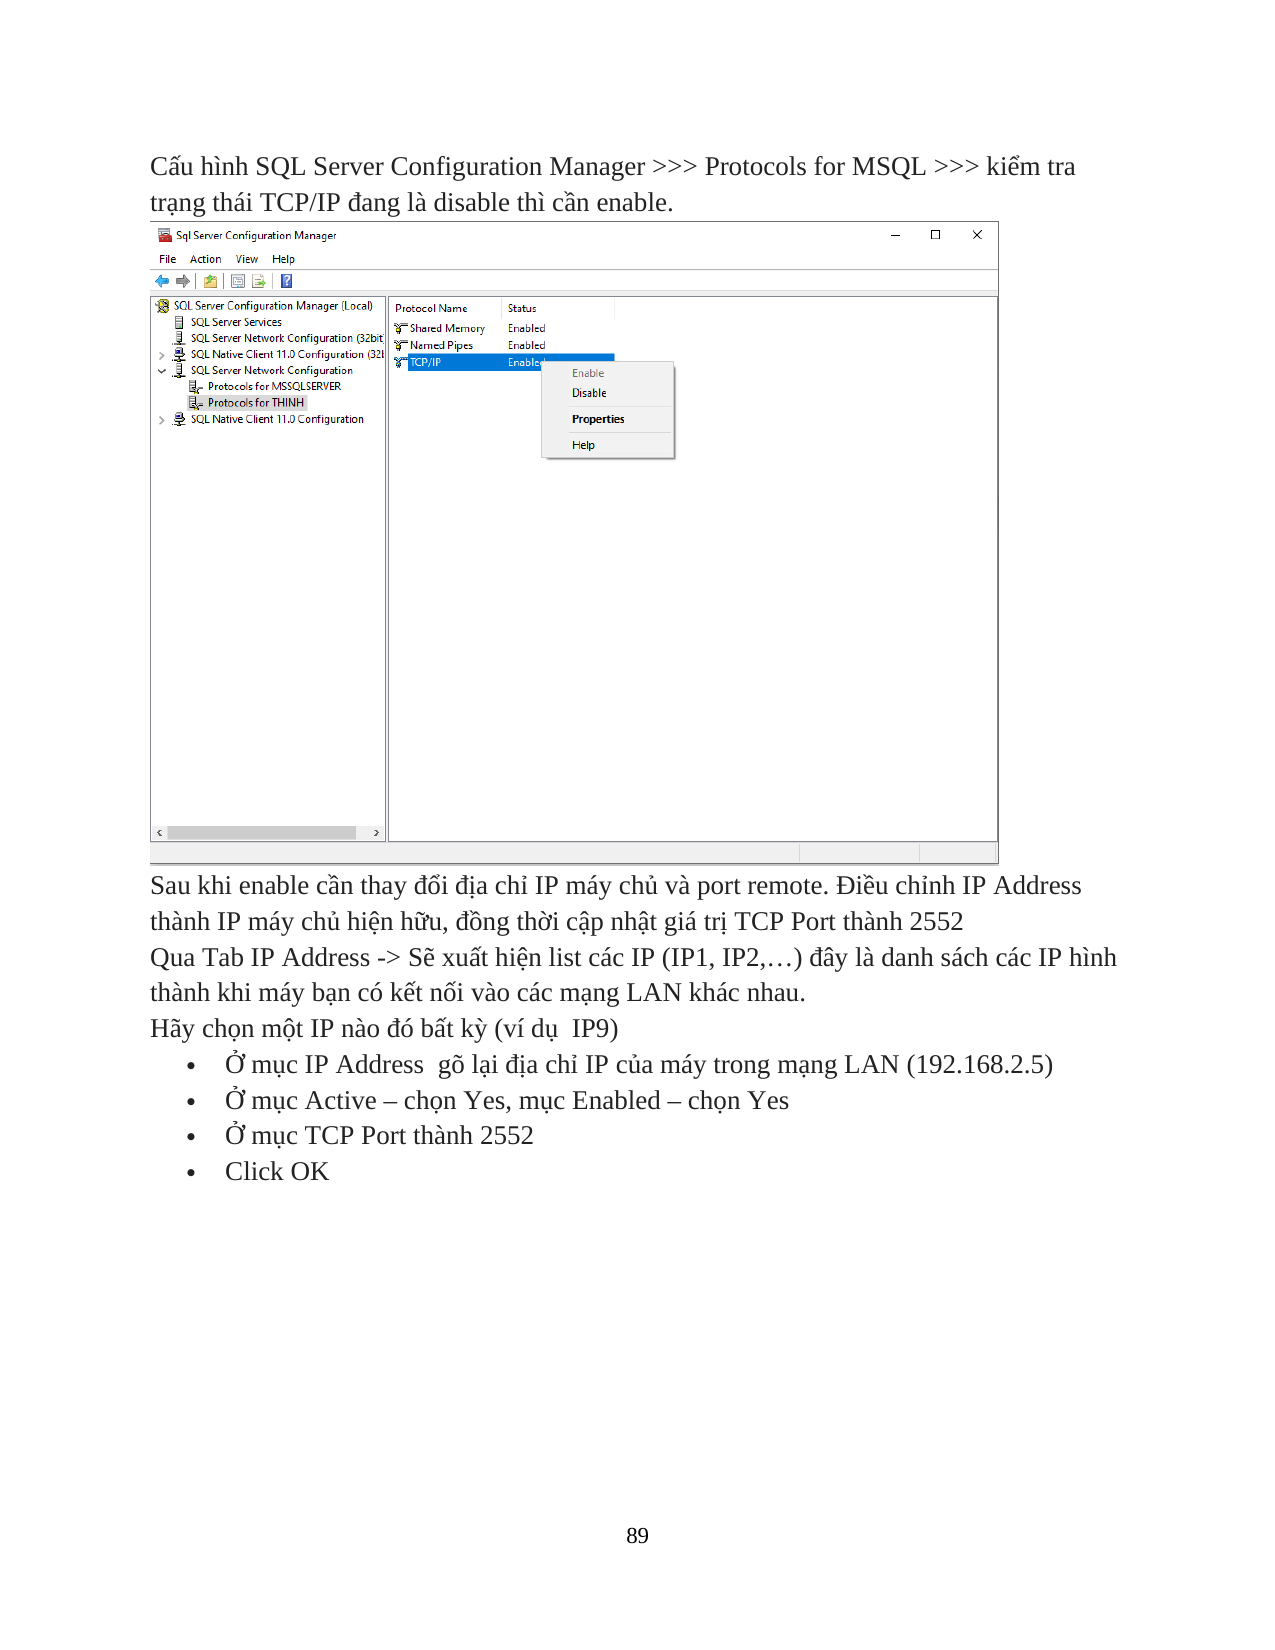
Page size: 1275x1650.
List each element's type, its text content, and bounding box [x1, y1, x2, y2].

text Cấu hình SQL Server Configuration Manager >>> Protocols for MSQL >>> kiểm tra trạng thái TCP/IP đang là disable thì cần enable. [150, 150, 1125, 217]
list Click OK [187, 1155, 1125, 1186]
list Ở mục TCP Port thành 2552 [187, 1119, 1125, 1151]
picture [150, 221, 999, 866]
text Qua Tab IP Address -> Sẽ xuất hiện list các IP (IP1, IP2,…) đây là danh sách các IP hình thành khi máy bạn có kết nối vào các mạng LAN khác nhau. [150, 941, 1125, 1008]
list Ở mục Active – chọn Yes, mục Enabled – chọn Yes [187, 1084, 1125, 1115]
list Ở mục IP Address gõ lại địa chỉ IP của máy trong mạng LAN (192.168.2.5) [187, 1048, 1125, 1079]
text Sau khi enable cần thay đổi địa chỉ IP máy chủ và port remote. Điều chỉnh IP Address thành IP máy chủ hiện hữu, đồng thời cập nhật giá trị TCP Port thành 2552 [150, 869, 1125, 936]
text Hãy chọn một IP nào đó bất kỳ (ví dụ IP9) [150, 1012, 1125, 1043]
